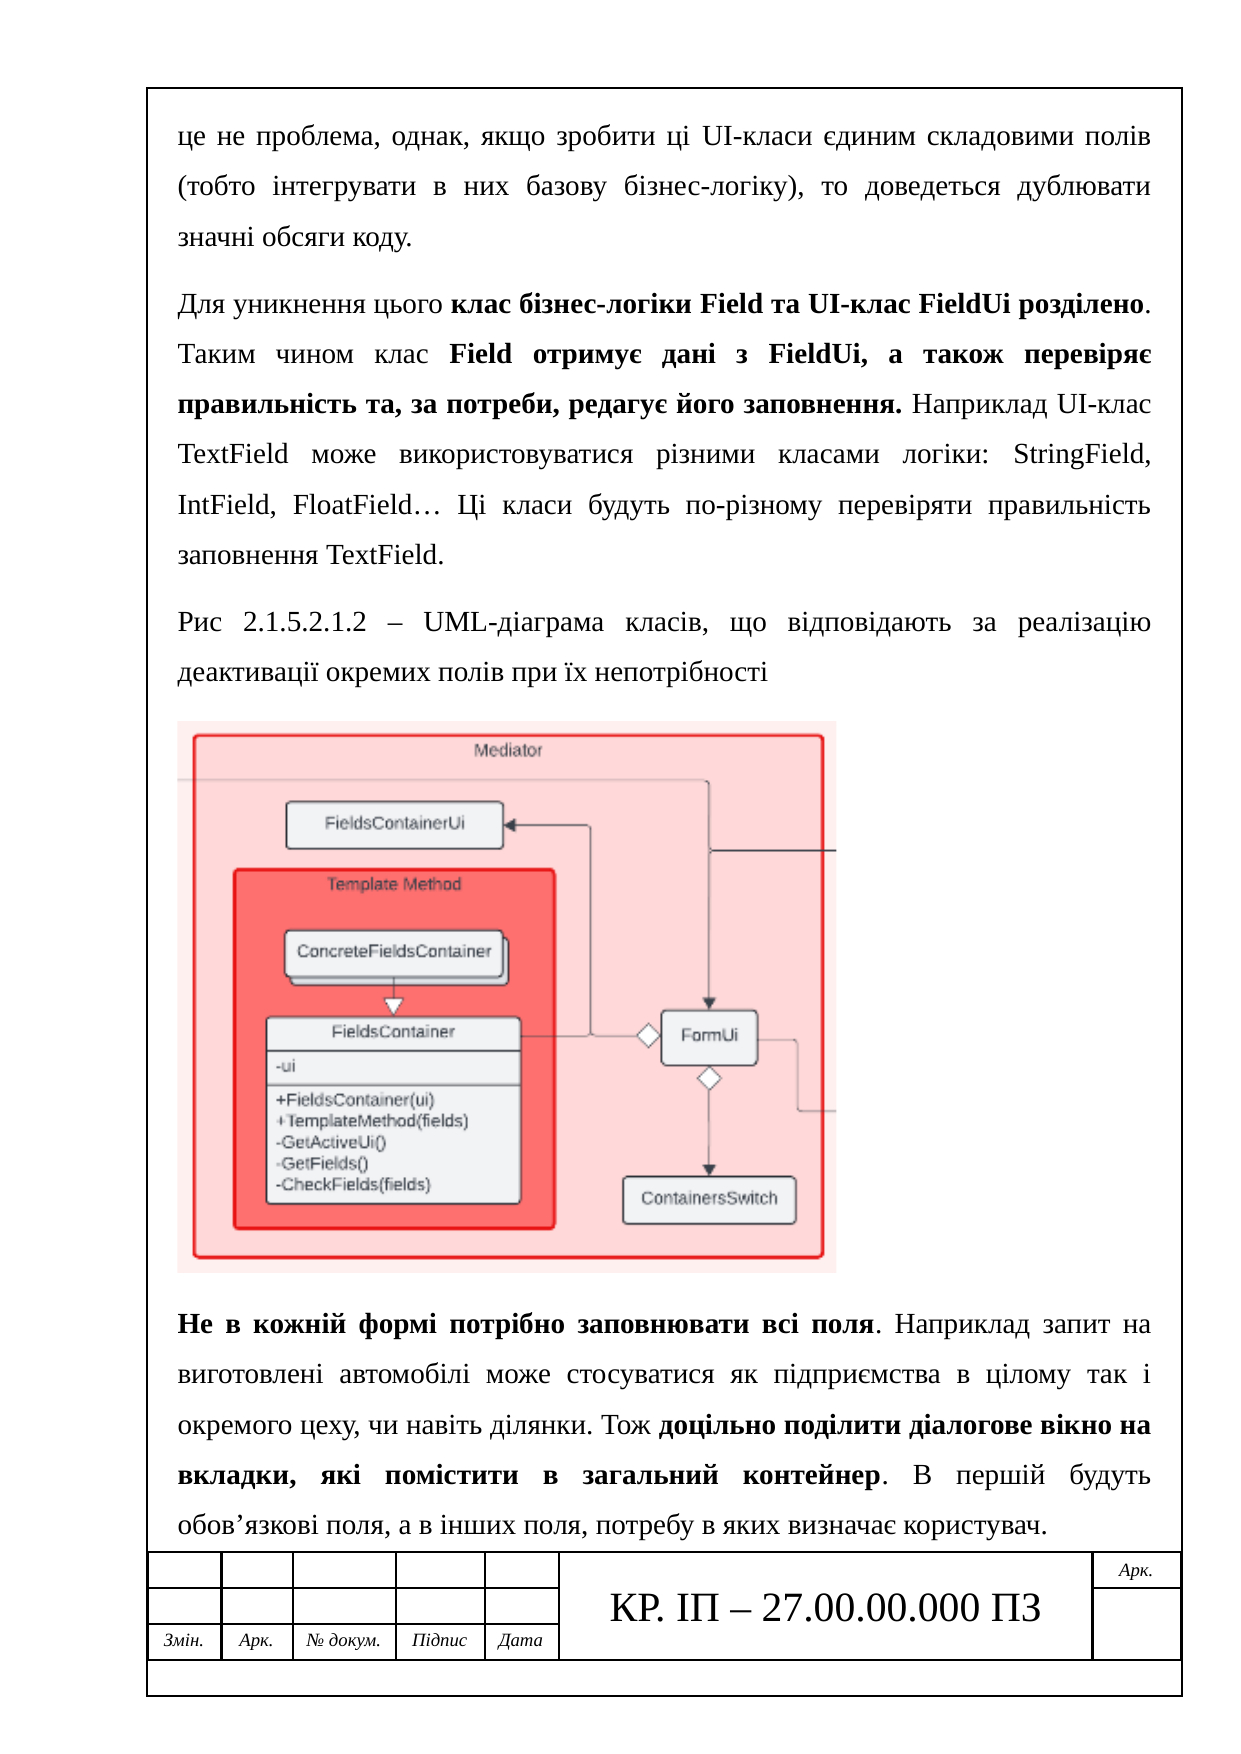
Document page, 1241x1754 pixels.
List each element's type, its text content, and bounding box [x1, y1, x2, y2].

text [177, 118, 1152, 252]
text Для уникнення цього клас бізнес-логіки Field та UI-клас FieldUi розділено. Таким чином клас Field отримує дані з FieldUi, а також перевіряє правильність та, за потреби, редагує його заповнення. Наприклад UI-клас TextField може використовуватися різними класами логіки: StringField, IntField, FloatField… Ці класи будуть по-різному перевіряти правильність заповнення TextField. [177, 286, 1152, 571]
text Не в кожній формі потрібно заповнювати всі поля. Наприклад запит на виготовлені автомобілі може стосуватися як підприємства в цілому так і окремого цеху, чи навіть ділянки. Тож доцільно поділити діалогове вікно на вкладки, які помістити в загальний контейнер. В першій будуть обов’язкові поля, а в інших поля, потребу в яких визначає користувач. [177, 1306, 1152, 1541]
text Рис 2.1.5.2.1.2 – UML-діаграма класів, що відповідають за реалізацію деактивації окремих полів при їх непотрібності [177, 604, 1152, 688]
picture [177, 721, 837, 1273]
